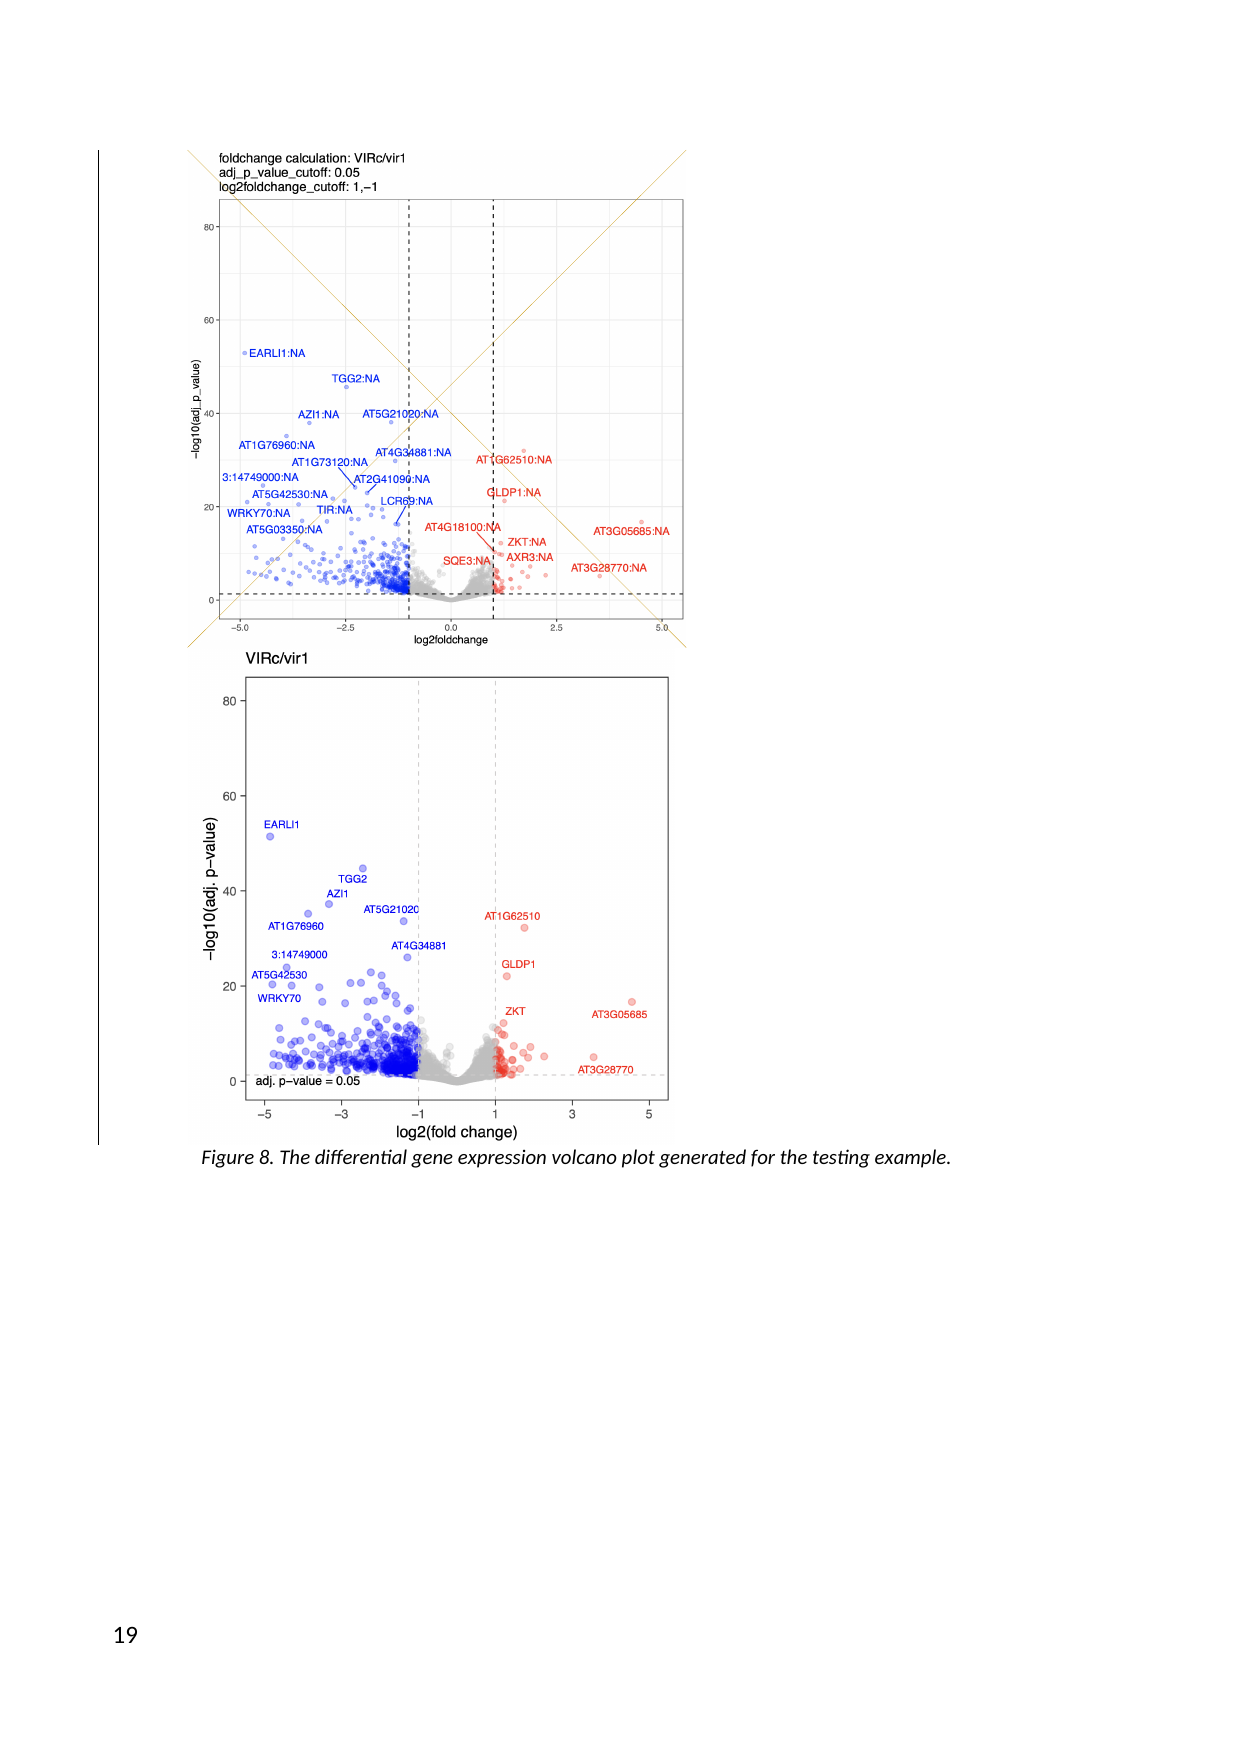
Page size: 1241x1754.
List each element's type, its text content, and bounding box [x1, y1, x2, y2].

text Figure 8. The differential gene expression volcano plot generated for the testing example. [201, 1144, 1128, 1170]
picture [187, 400, 685, 1145]
picture [187, 151, 435, 646]
picture [189, 150, 685, 397]
picture [438, 151, 687, 647]
